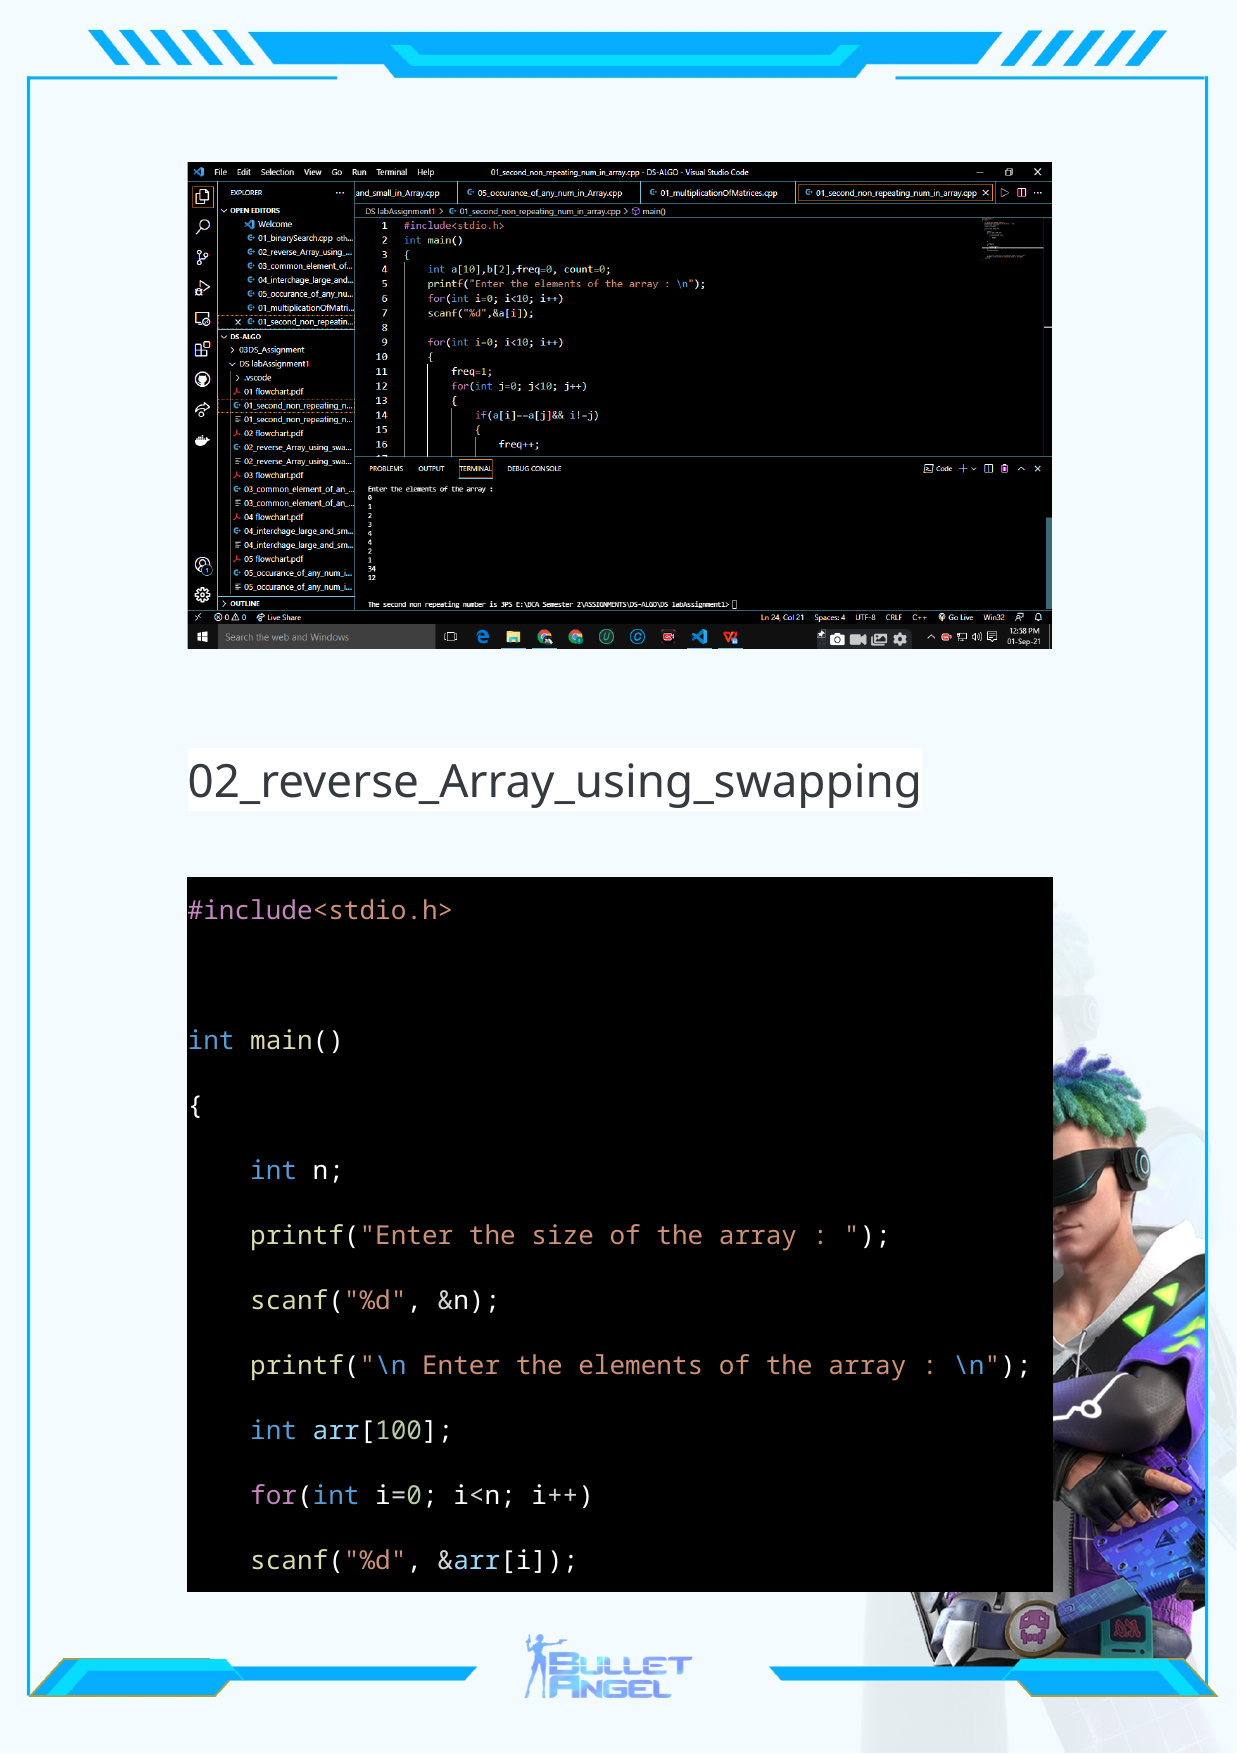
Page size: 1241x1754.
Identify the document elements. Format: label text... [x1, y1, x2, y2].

picture [0, 0, 1237, 1753]
text 02_reverse_Array_using_swapping [187, 747, 1053, 812]
text scanf("%d", &n); [187, 1267, 1053, 1332]
text { [187, 1072, 1053, 1137]
text printf("\n Enter the elements of the array : \n"); [187, 1332, 1053, 1397]
text int n; [187, 1137, 1053, 1202]
text #include<stdio.h> [187, 877, 1053, 942]
text for(int i=0; i<n; i++) [187, 1462, 1053, 1527]
text int main() [187, 1007, 1053, 1072]
text printf("Enter the size of the array : "); [187, 1202, 1053, 1267]
text int arr[100]; [187, 1397, 1053, 1462]
text scanf("%d", &arr[i]); [187, 1527, 1053, 1592]
